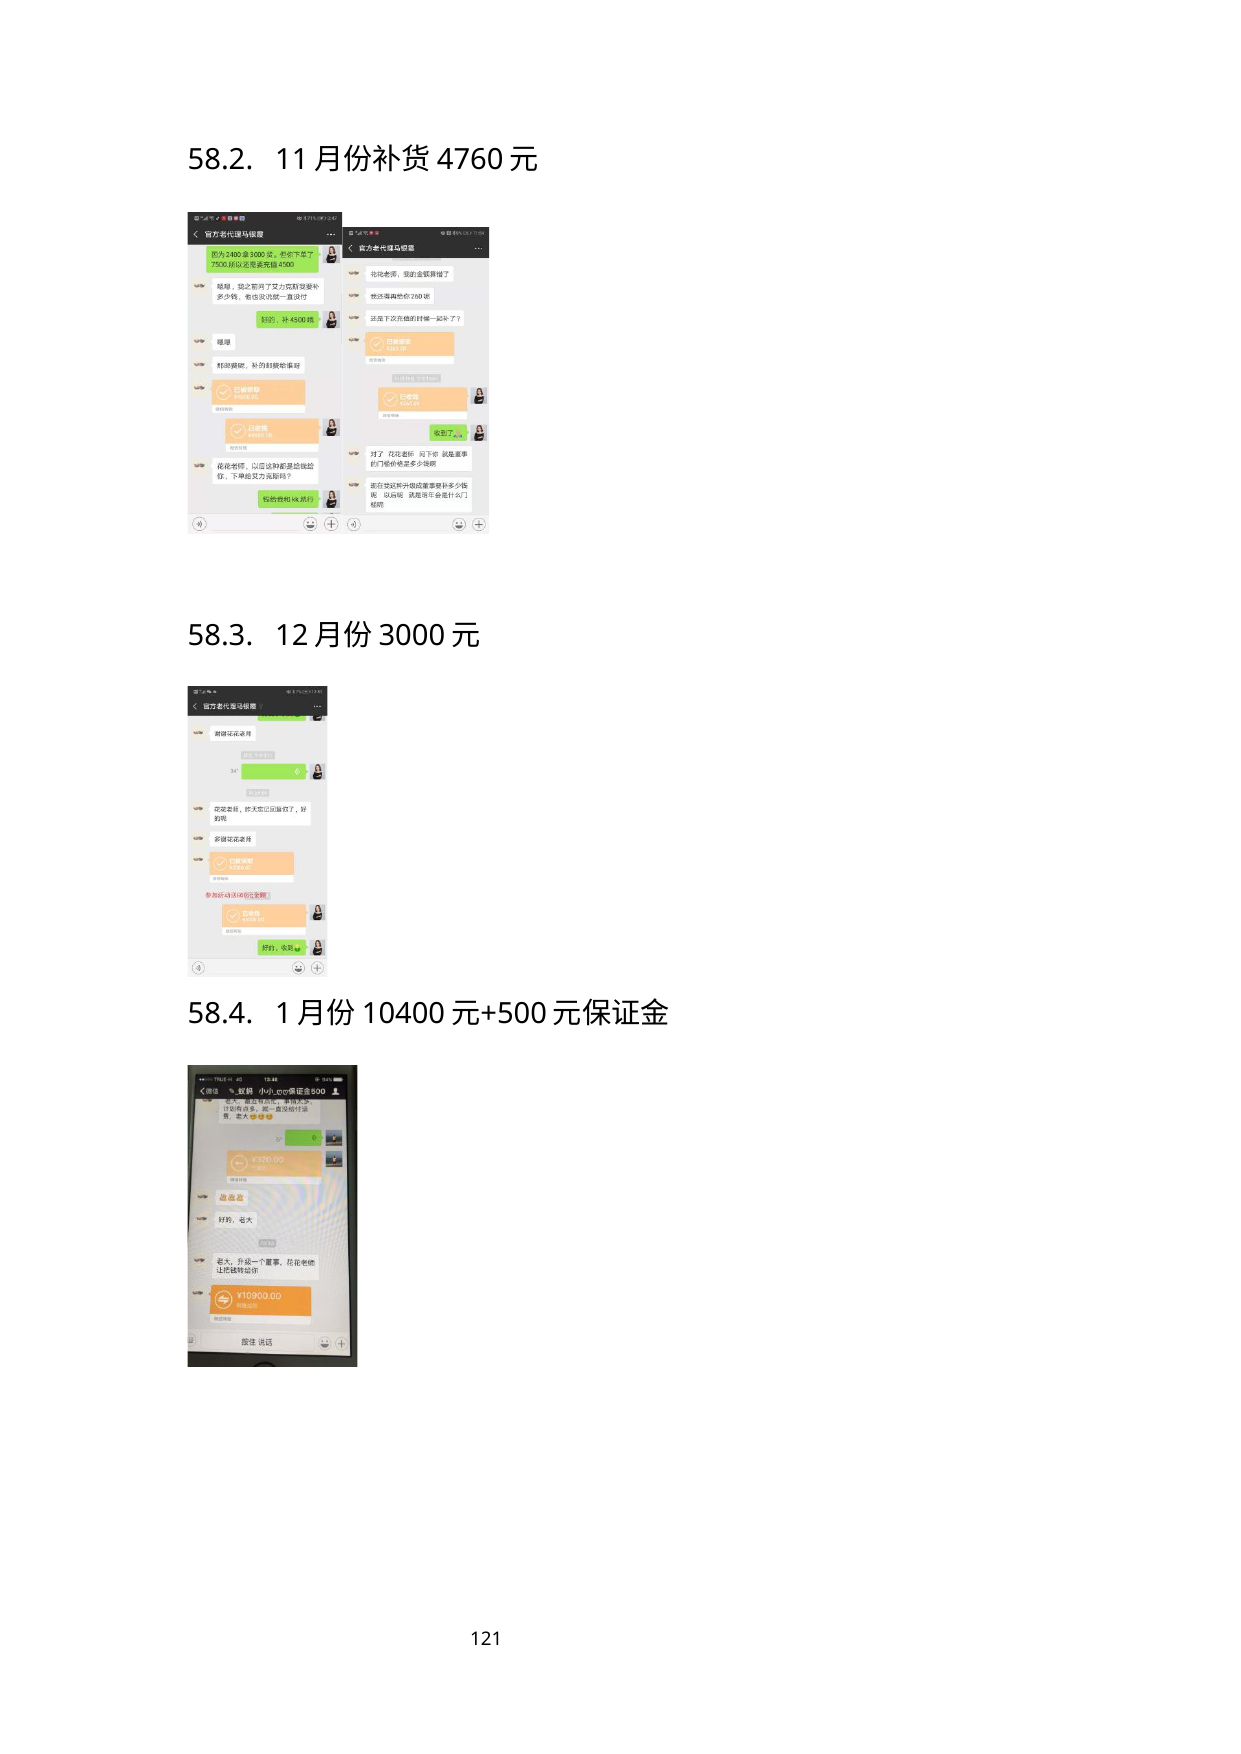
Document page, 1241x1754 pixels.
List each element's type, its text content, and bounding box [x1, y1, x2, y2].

picture [187, 686, 328, 977]
picture [187, 212, 490, 534]
subtitle 1月份10400元+500元保证金 [187, 979, 1053, 1044]
subtitle 12月份3000元 [187, 600, 1053, 665]
subtitle 11月份补货4760元 [187, 124, 1053, 189]
picture [187, 1065, 358, 1367]
